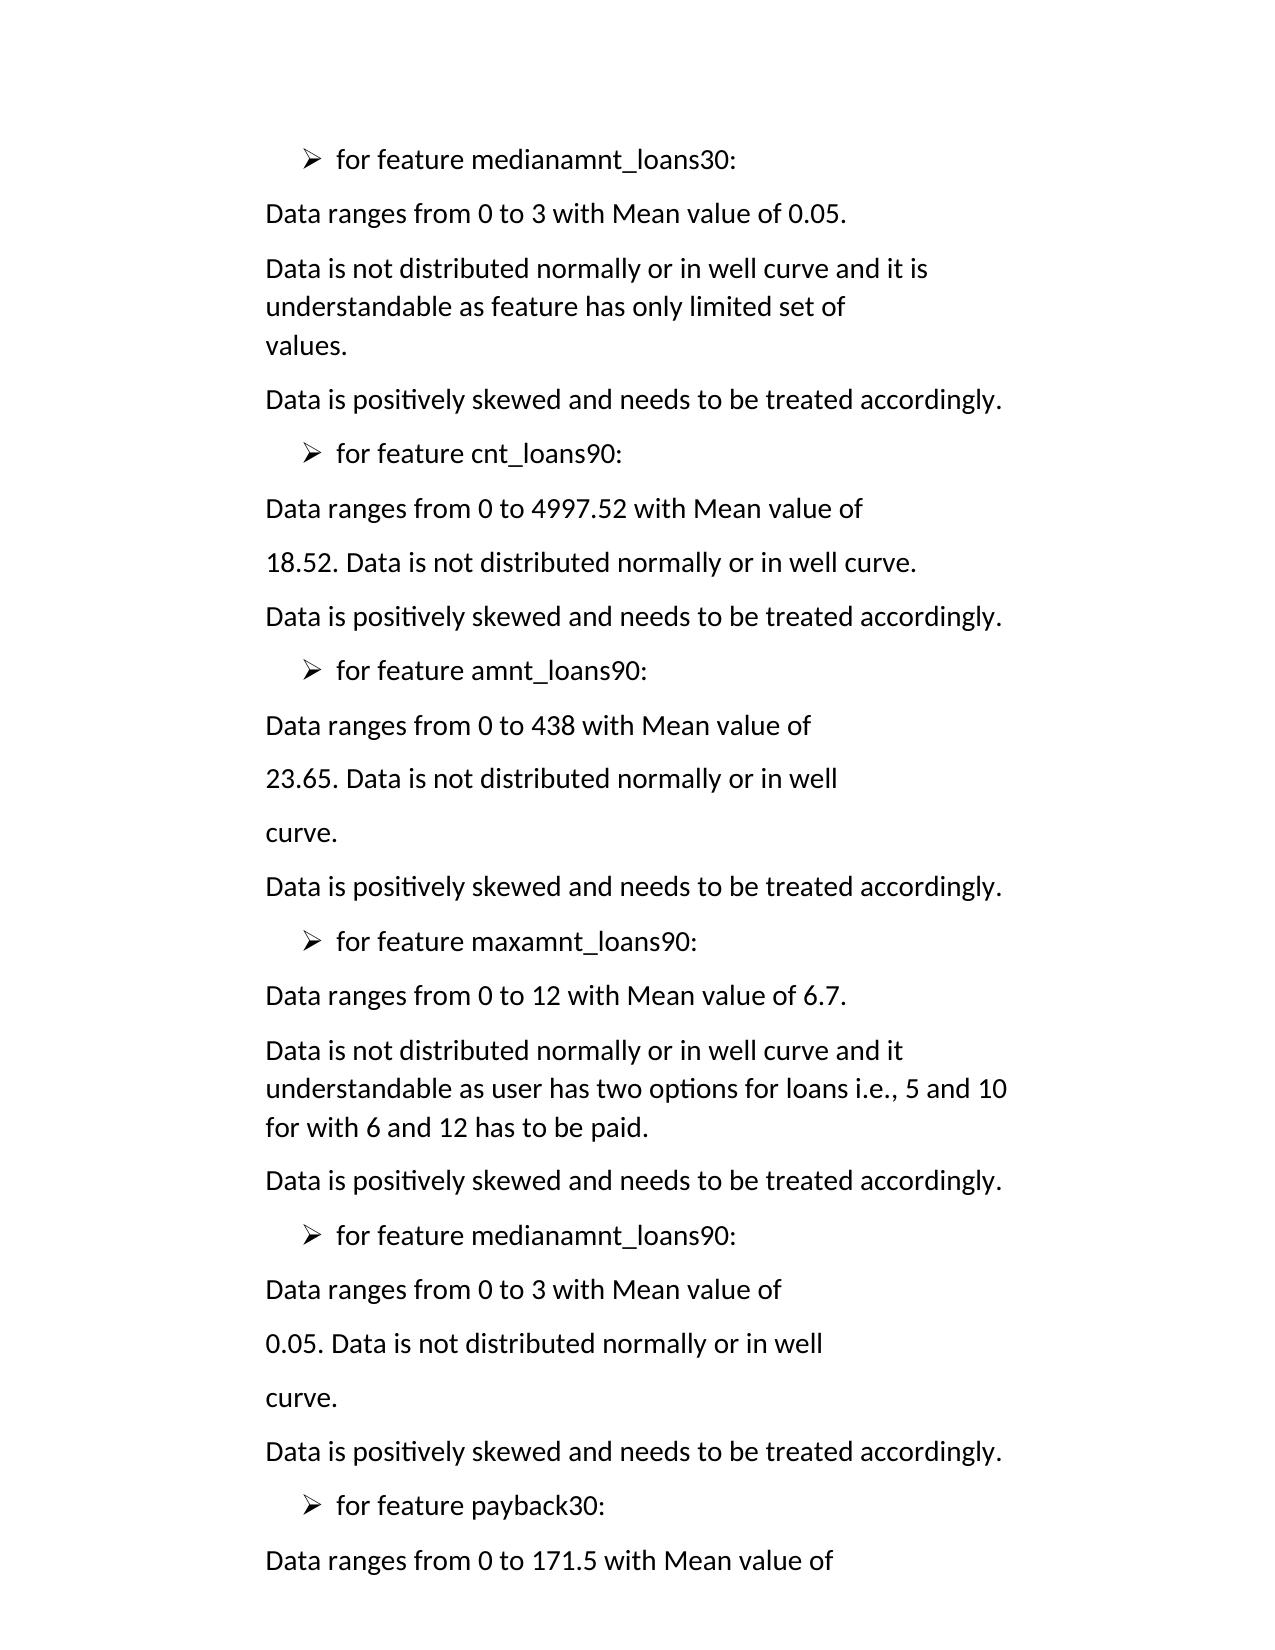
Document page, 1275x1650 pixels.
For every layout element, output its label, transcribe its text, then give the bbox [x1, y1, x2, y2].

text Data ranges from 0 to 12 with Mean value of 6.7. [265, 977, 1160, 1013]
text Data is positively skewed and needs to be treated accordingly. [265, 1433, 1160, 1468]
list for feature medianamnt_loans30: [301, 141, 1160, 177]
text Data ranges from 0 to 438 with Mean value of 23.65. Data is not distributed normally or in well curve. [265, 707, 889, 850]
list for feature cnt_loans90: [301, 436, 1160, 471]
text Data is not distributed normally or in well curve and it is understandable as feature has only limited set of values. [265, 250, 930, 362]
text Data is positively skewed and needs to be treated accordingly. [265, 868, 1160, 904]
text Data ranges from 0 to 3 with Mean value of 0.05. [265, 196, 1160, 231]
text Data ranges from 0 to 4997.52 with Mean value of 18.52. Data is not distributed normally or in well curve. [265, 490, 941, 580]
list for feature payback30: [301, 1487, 1160, 1523]
list for feature medianamnt_loans90: [301, 1217, 1160, 1252]
text Data is not distributed normally or in well curve and it understandable as user has two options for loans i.e., 5 and 10 for with 6 and 12 has to be paid. [265, 1032, 1044, 1144]
text Data is positively skewed and needs to be treated accordingly. [265, 381, 1160, 417]
list for feature maxamnt_loans90: [301, 923, 1160, 958]
text Data is positively skewed and needs to be treated accordingly. [265, 1162, 1160, 1198]
list for feature amnt_loans90: [301, 652, 1160, 688]
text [265, 1542, 882, 1577]
text Data is positively skewed and needs to be treated accordingly. [265, 598, 1160, 634]
text Data ranges from 0 to 3 with Mean value of 0.05. Data is not distributed normally or in well curve. [265, 1271, 845, 1414]
